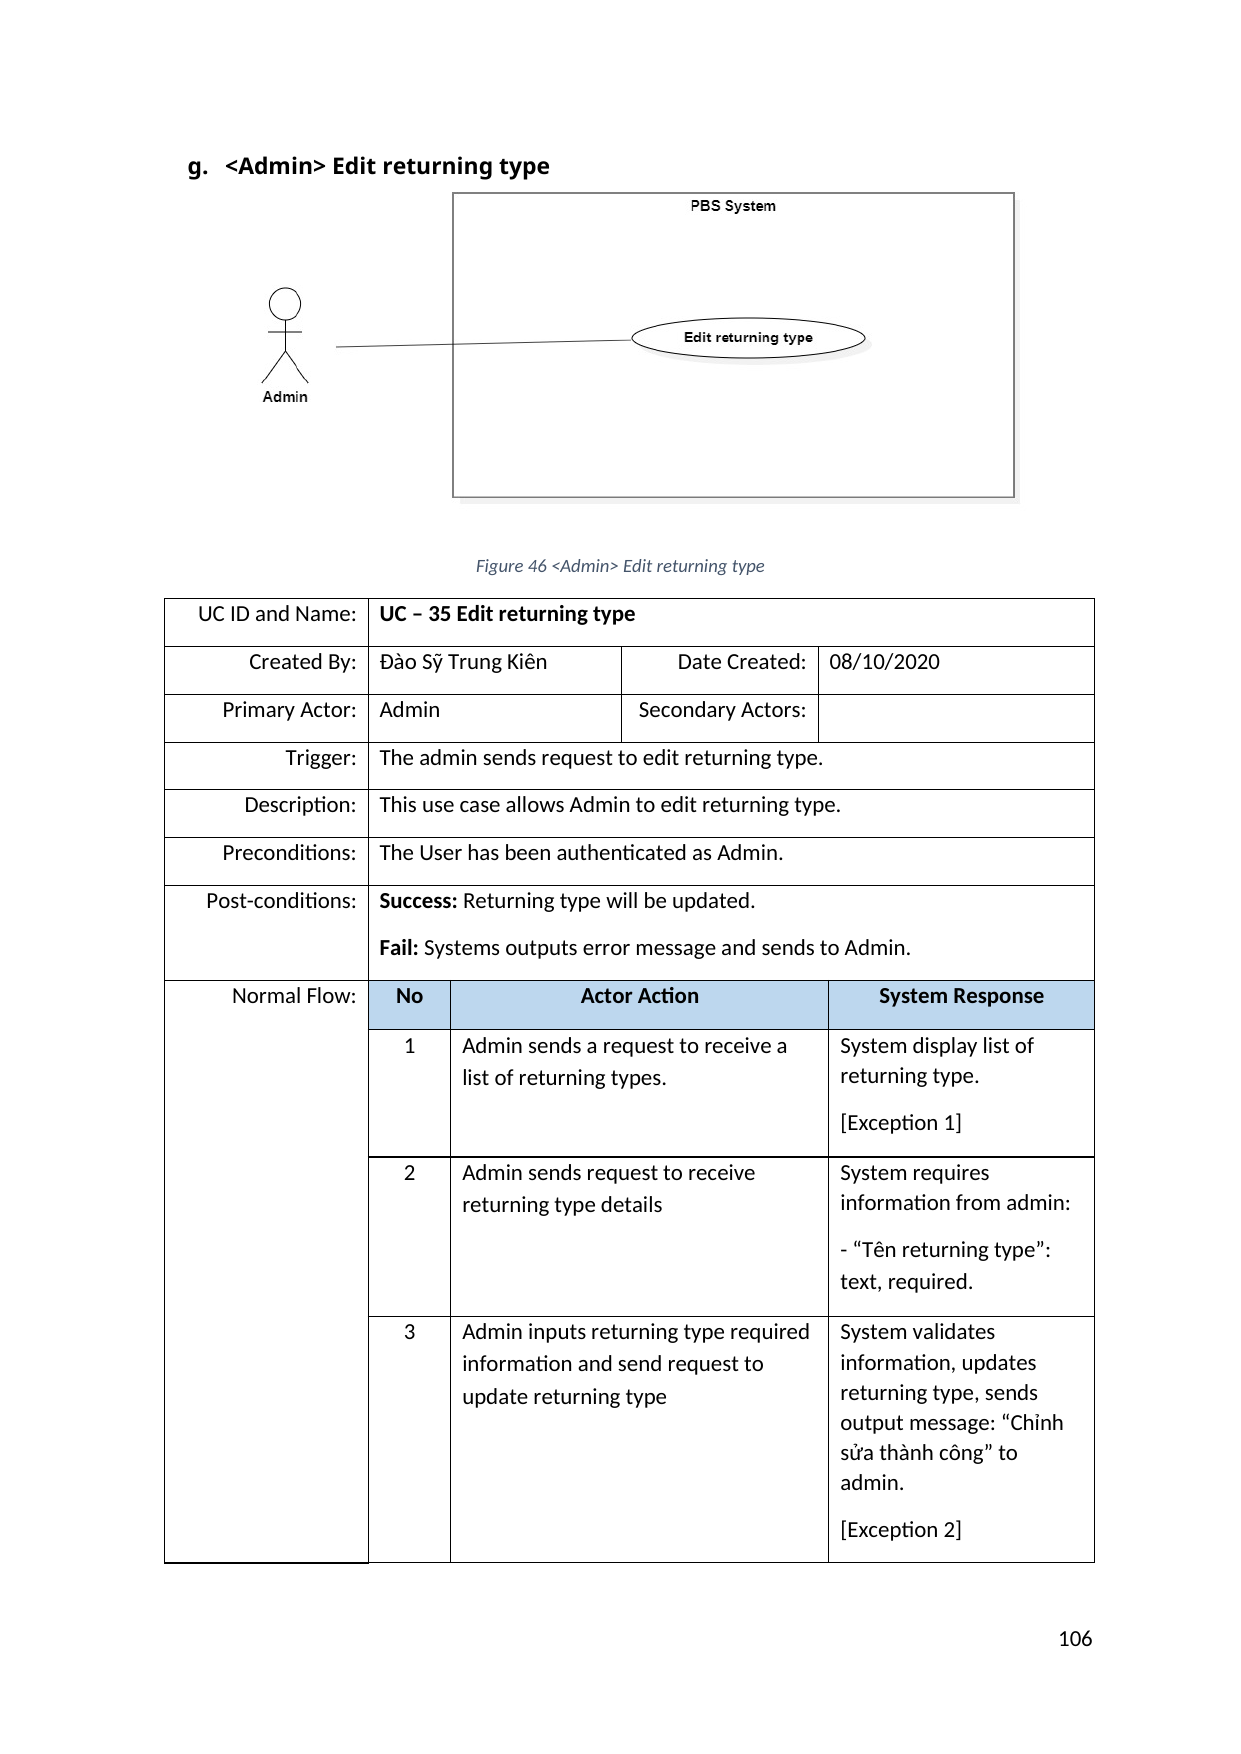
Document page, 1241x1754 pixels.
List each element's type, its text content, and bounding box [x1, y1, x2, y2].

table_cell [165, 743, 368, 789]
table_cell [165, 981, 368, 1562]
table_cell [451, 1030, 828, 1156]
subtitle <Admin> Edit returning type [187, 150, 1093, 181]
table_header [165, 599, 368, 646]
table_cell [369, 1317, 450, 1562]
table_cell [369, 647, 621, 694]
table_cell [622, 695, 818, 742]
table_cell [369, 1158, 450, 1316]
text Figure 46 <Admin> Edit returning type [150, 554, 1093, 577]
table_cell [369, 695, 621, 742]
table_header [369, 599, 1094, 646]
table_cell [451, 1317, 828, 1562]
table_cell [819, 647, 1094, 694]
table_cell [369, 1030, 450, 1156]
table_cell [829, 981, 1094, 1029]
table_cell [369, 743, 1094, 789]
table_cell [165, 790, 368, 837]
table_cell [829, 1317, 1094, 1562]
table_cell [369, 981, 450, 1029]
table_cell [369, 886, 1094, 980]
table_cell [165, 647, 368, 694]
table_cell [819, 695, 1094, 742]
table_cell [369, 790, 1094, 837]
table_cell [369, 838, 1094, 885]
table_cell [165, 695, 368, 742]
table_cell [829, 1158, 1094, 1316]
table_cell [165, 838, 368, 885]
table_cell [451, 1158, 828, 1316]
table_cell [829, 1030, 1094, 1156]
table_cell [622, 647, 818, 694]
picture [225, 183, 1052, 536]
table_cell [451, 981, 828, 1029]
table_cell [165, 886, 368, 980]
